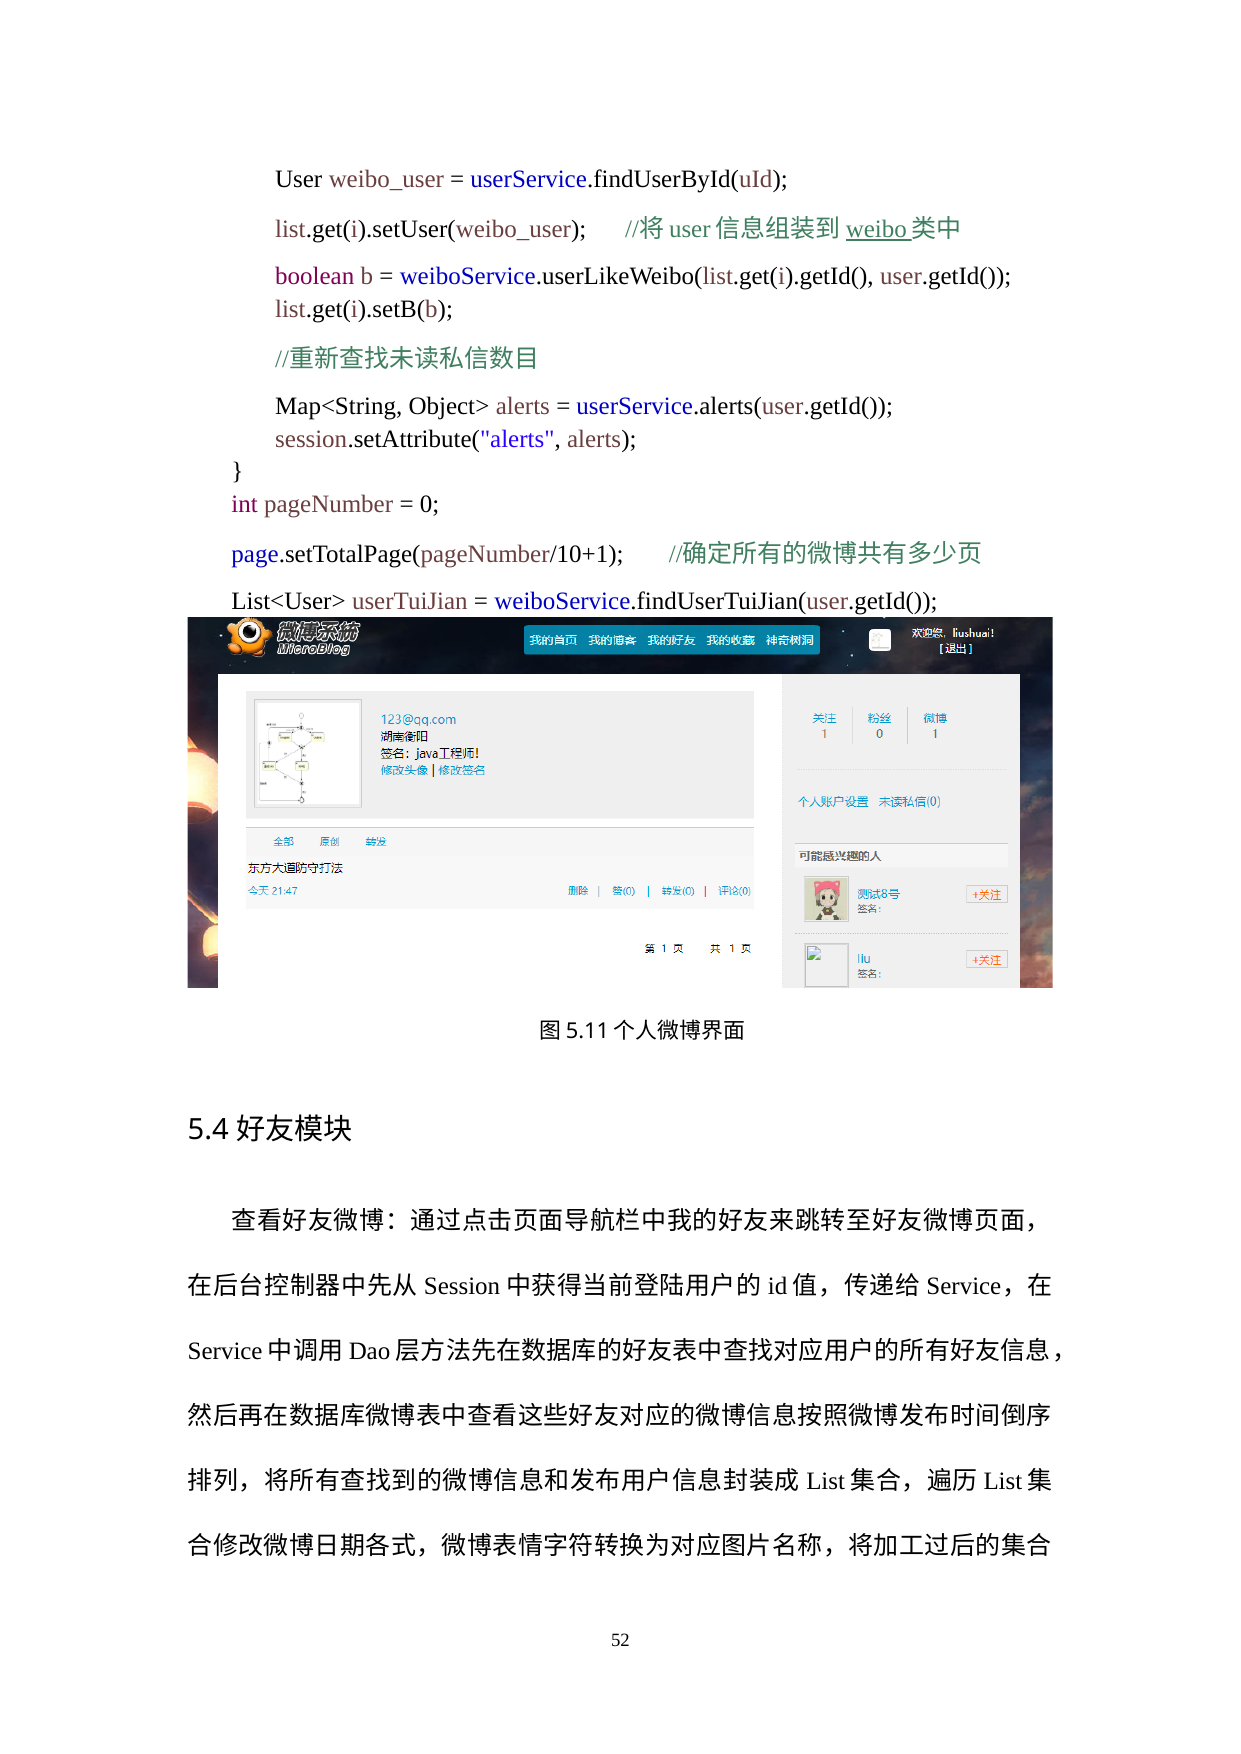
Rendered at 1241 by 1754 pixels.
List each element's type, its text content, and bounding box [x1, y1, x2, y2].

text 5.4 好友模块 [187, 1094, 1053, 1159]
text list.get(i).setUser(weibo_user); //将user信息组装到weibo类中 [187, 194, 1053, 259]
text 图5.11个人微博界面 [187, 1013, 1053, 1046]
text User weibo_user = userService.findUserById(uId); [187, 162, 1053, 194]
text page.setTotalPage(pageNumber/10+1); //确定所有的微博共有多少页 [187, 519, 1053, 584]
text list.get(i).setB(b); [187, 292, 1053, 324]
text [187, 1186, 1053, 1576]
text //重新查找未读私信数目 [187, 324, 1053, 389]
text session.setAttribute("alerts", alerts); [187, 422, 1053, 454]
text Map<String, Object> alerts = userService.alerts(user.getId()); [187, 389, 1053, 422]
text boolean b = weiboService.userLikeWeibo(list.get(i).getId(), user.getId()); [187, 259, 1053, 292]
text int pageNumber = 0; [187, 487, 1053, 519]
picture [187, 617, 1053, 988]
text List<User> userTuiJian = weiboService.findUserTuiJian(user.getId()); [187, 584, 1053, 617]
text } [187, 454, 1053, 487]
